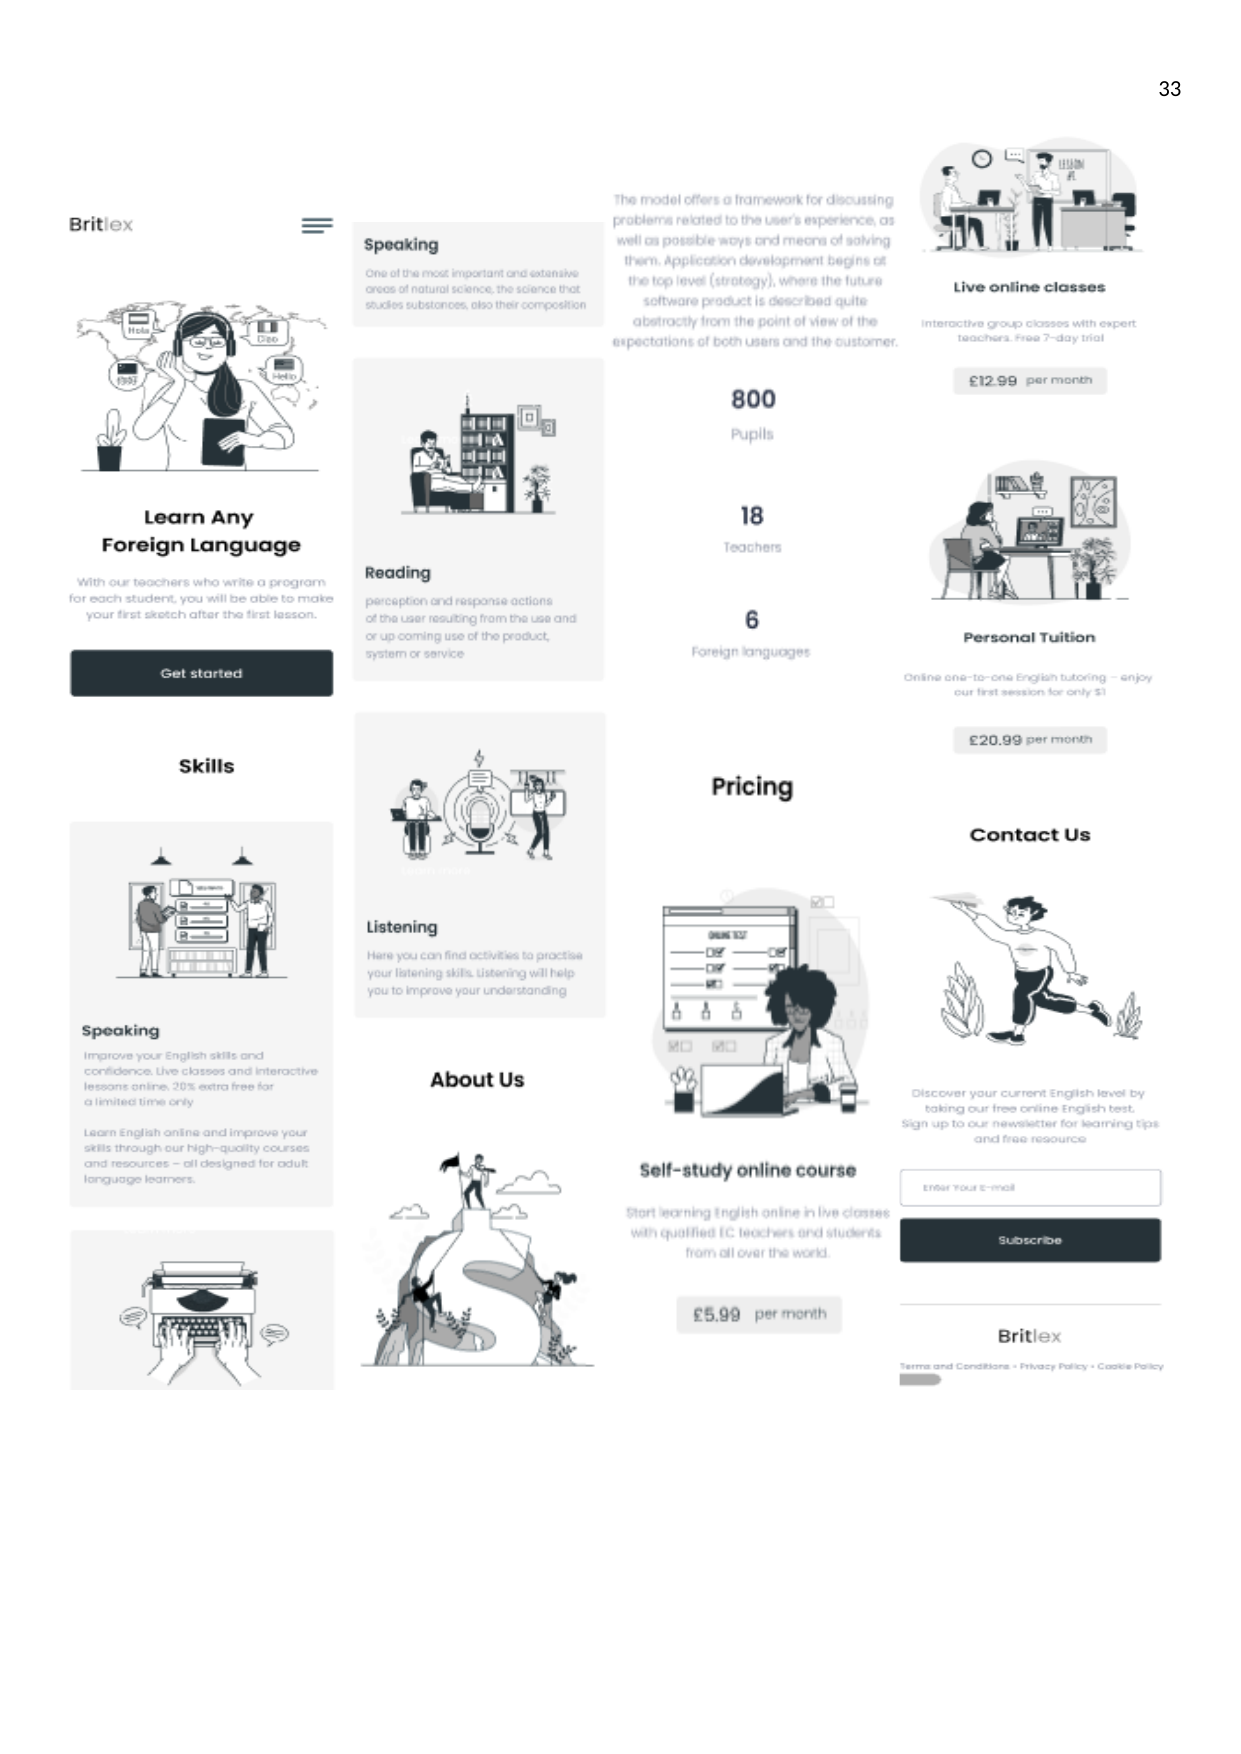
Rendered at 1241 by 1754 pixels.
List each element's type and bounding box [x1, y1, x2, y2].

picture [62, 130, 1164, 1390]
